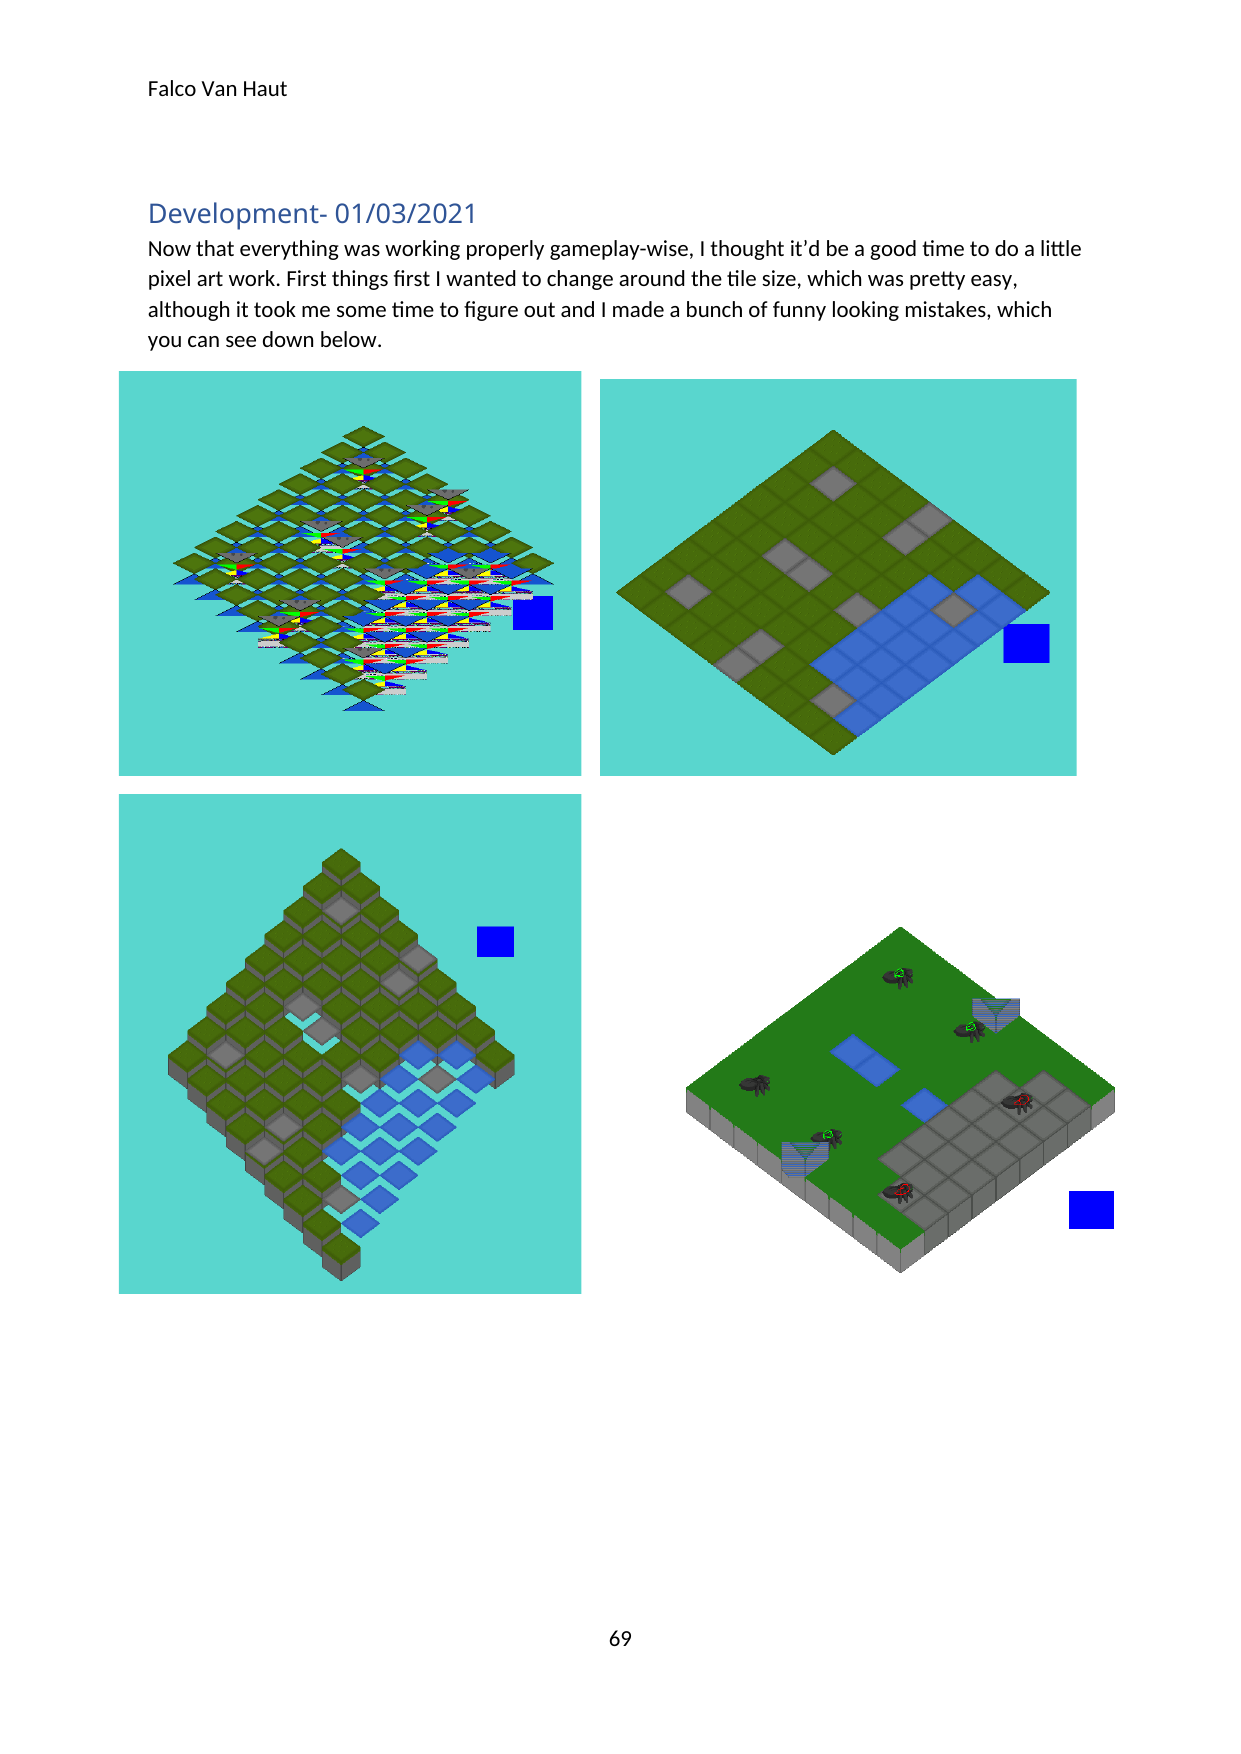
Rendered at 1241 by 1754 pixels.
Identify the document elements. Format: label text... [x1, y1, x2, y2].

picture [600, 379, 1077, 776]
picture [612, 872, 1213, 1295]
picture [118, 371, 582, 776]
text Now that everything was working properly gameplay-wise, I thought it’d be a good time to do a little pixel art work. First things first I wanted to change around the tile size, which was pretty easy, although it took me some time to figure out and I made a bunch of funny looking mistakes, which you can see down below. [148, 234, 1093, 353]
picture [118, 794, 582, 1294]
subtitle Development- 01/03/2021 [148, 194, 1093, 231]
